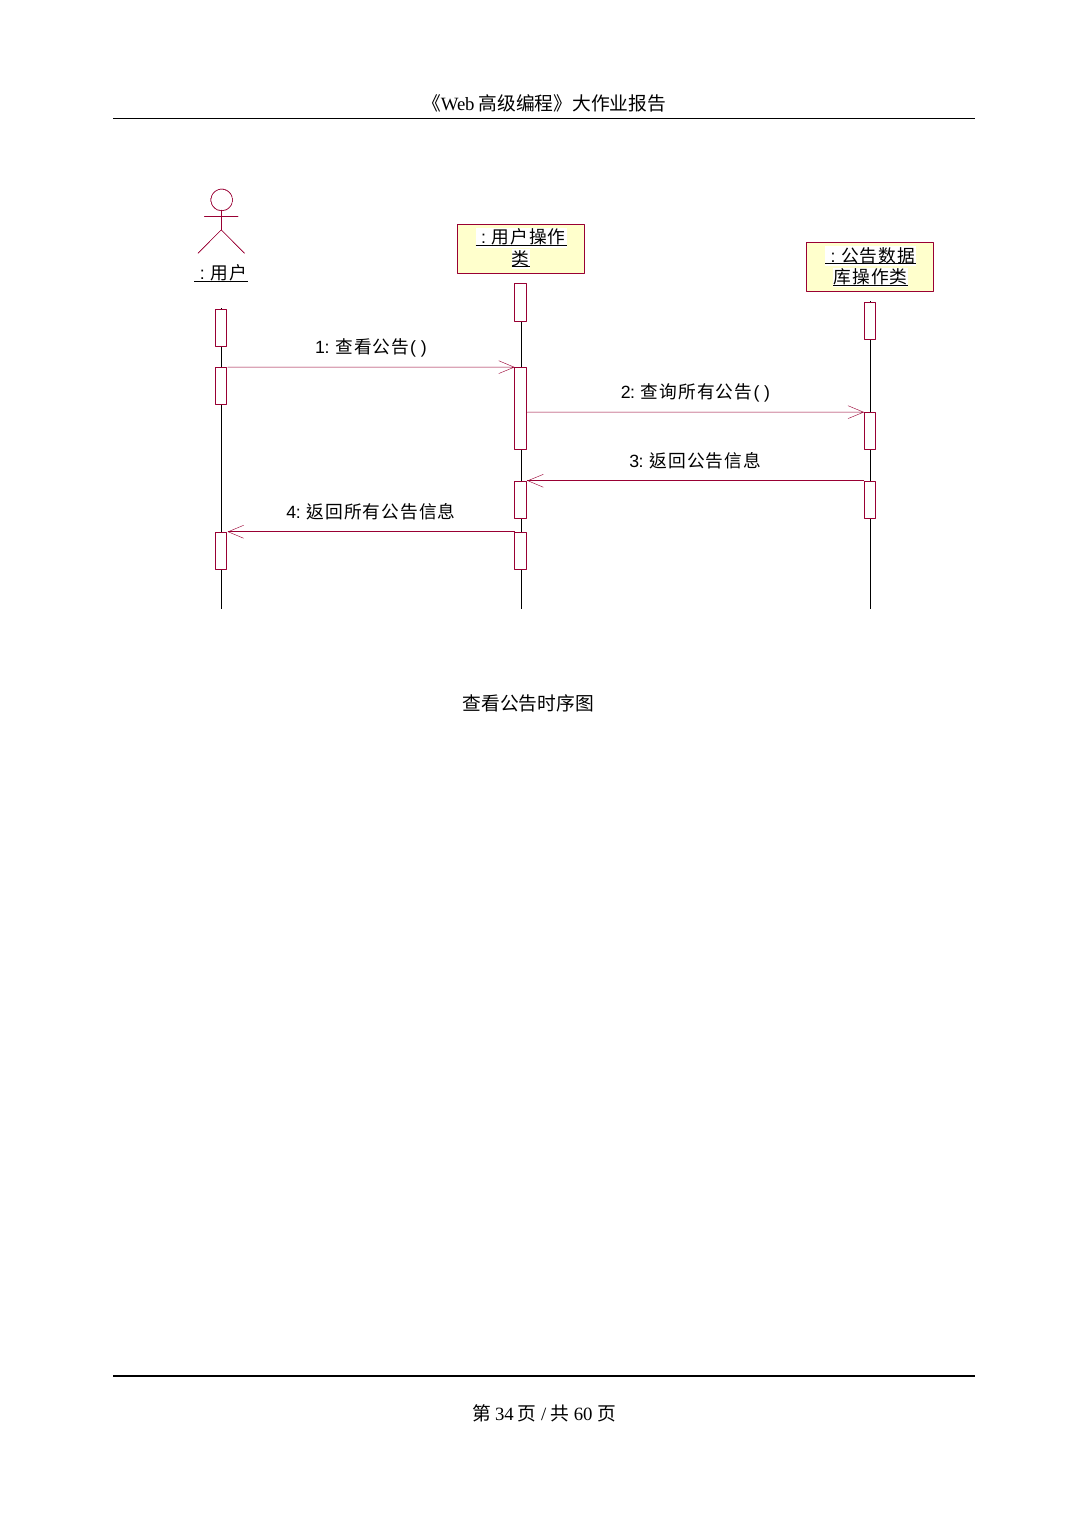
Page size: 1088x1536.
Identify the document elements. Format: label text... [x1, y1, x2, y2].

text 查看公告时序图 [112, 686, 975, 718]
